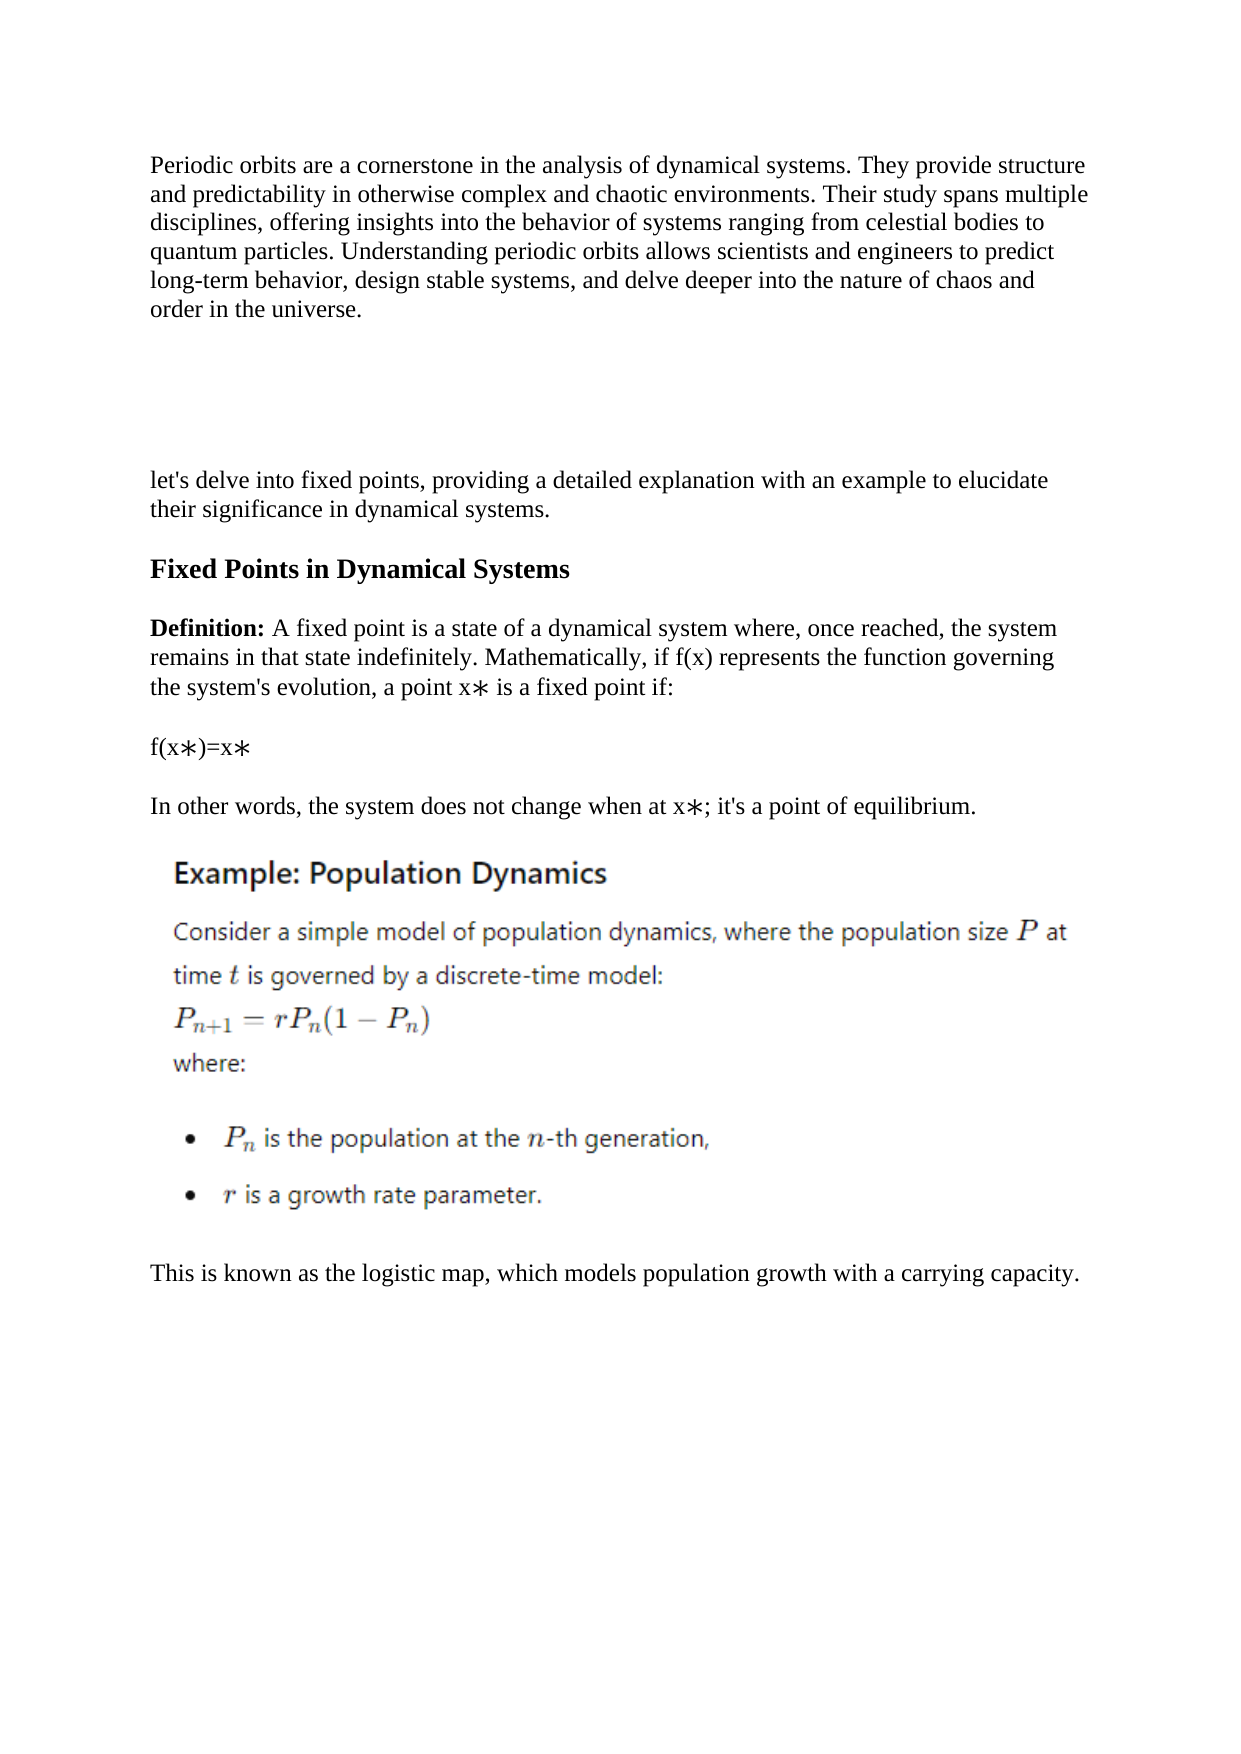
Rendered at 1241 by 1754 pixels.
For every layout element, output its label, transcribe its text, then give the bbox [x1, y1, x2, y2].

text Fixed Points in Dynamical Systems [150, 552, 1090, 584]
text Periodic orbits are a cornerstone in the analysis of dynamical systems. They provide structure and predictability in otherwise complex and chaotic environments. Their study spans multiple disciplines, offering insights into the behavior of systems ranging from celestial bodies to quantum particles. Understanding periodic orbits allows scientists and engineers to predict long-term behavior, design stable systems, and delve deeper into the nature of chaos and order in the universe. [150, 150, 1090, 322]
text f(x∗)=x∗ [150, 730, 1090, 760]
text In other words, the system does not change when at x∗; it's a point of equilibrium. [150, 789, 1090, 820]
text This is known as the logistic map, which models population growth with a carrying capacity. [150, 1258, 1090, 1287]
picture [150, 848, 1091, 1230]
text Definition: A fixed point is a state of a dynamical system where, once reached, the system remains in that state indefinitely. Mathematically, if f(x) represents the function governing the system's evolution, a point x∗ is a fixed point if: [150, 613, 1090, 701]
text let's delve into fixed points, providing a detailed explanation with an example to elucidate their significance in dynamical systems. [150, 465, 1090, 522]
